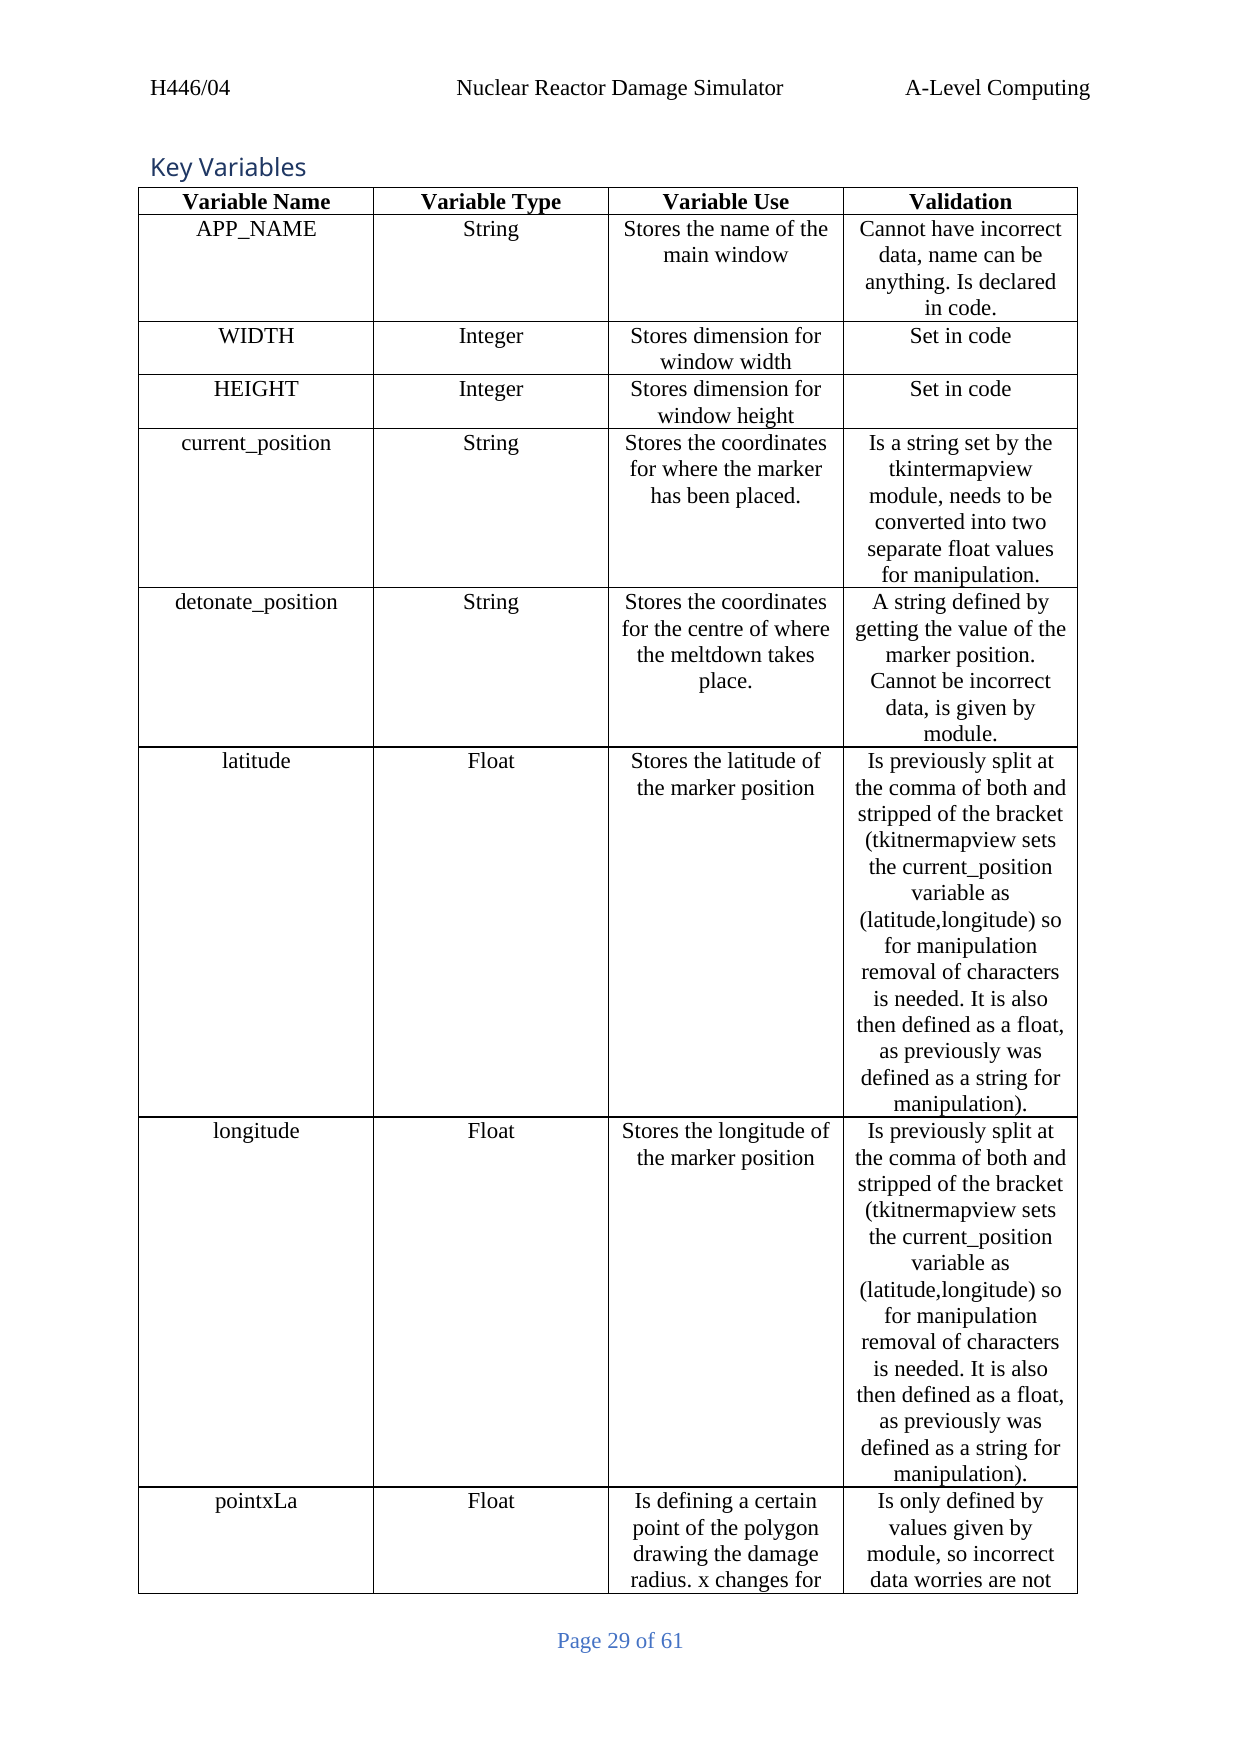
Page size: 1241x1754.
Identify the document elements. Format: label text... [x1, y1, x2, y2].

table_cell latitude [139, 748, 373, 1116]
table_cell Stores dimension for window height [609, 375, 843, 428]
table_cell Float [374, 1118, 608, 1486]
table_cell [609, 1488, 843, 1593]
table_cell Is a string set by the tkintermapview module, needs to be converted into two separate float values for manipulation. [844, 429, 1077, 587]
table_cell HEIGHT [139, 375, 373, 428]
table_cell Stores the coordinates for where the marker has been placed. [609, 429, 843, 587]
table_cell Set in code [844, 322, 1077, 374]
table_cell detonate_position [139, 588, 373, 746]
table_cell Float [374, 748, 608, 1116]
table_cell Stores the coordinates for the centre of where the meltdown takes place. [609, 588, 843, 746]
table_cell Stores the longitude of the marker position [609, 1118, 843, 1486]
table_cell String [374, 429, 608, 587]
table_cell current_position [139, 429, 373, 587]
table_cell String [374, 588, 608, 746]
table_cell Set in code [844, 375, 1077, 428]
table_cell Integer [374, 375, 608, 428]
table_cell longitude [139, 1118, 373, 1486]
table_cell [844, 1488, 1077, 1593]
table_cell String [374, 215, 608, 321]
table_header Validation [844, 188, 1077, 214]
table_header Variable Use [609, 188, 843, 214]
table_cell Cannot have incorrect data, name can be anything. Is declared in code. [844, 215, 1077, 321]
table_cell Is previously split at the comma of both and stripped of the bracket (tkitnermapview sets the current_position variable as (latitude,longitude) so for manipulation removal of characters is needed. It is also then defined as a float, as previously was defined as a string for manipulation). [844, 1118, 1077, 1486]
table_cell pointxLa [139, 1488, 373, 1593]
table_cell Stores the name of the main window [609, 215, 843, 321]
table_cell Stores dimension for window width [609, 322, 843, 374]
table_header Variable Type [374, 188, 608, 214]
table_cell Is previously split at the comma of both and stripped of the bracket (tkitnermapview sets the current_position variable as (latitude,longitude) so for manipulation removal of characters is needed. It is also then defined as a float, as previously was defined as a string for manipulation). [844, 748, 1077, 1116]
table_cell APP_NAME [139, 215, 373, 321]
table_cell WIDTH [139, 322, 373, 374]
table_cell Integer [374, 322, 608, 374]
table_cell Stores the latitude of the marker position [609, 748, 843, 1116]
subtitle Key Variables [150, 150, 1090, 184]
table_header Variable Name [139, 188, 373, 214]
table_cell A string defined by getting the value of the marker position. Cannot be incorrect data, is given by module. [844, 588, 1077, 746]
table_cell Float [374, 1488, 608, 1593]
